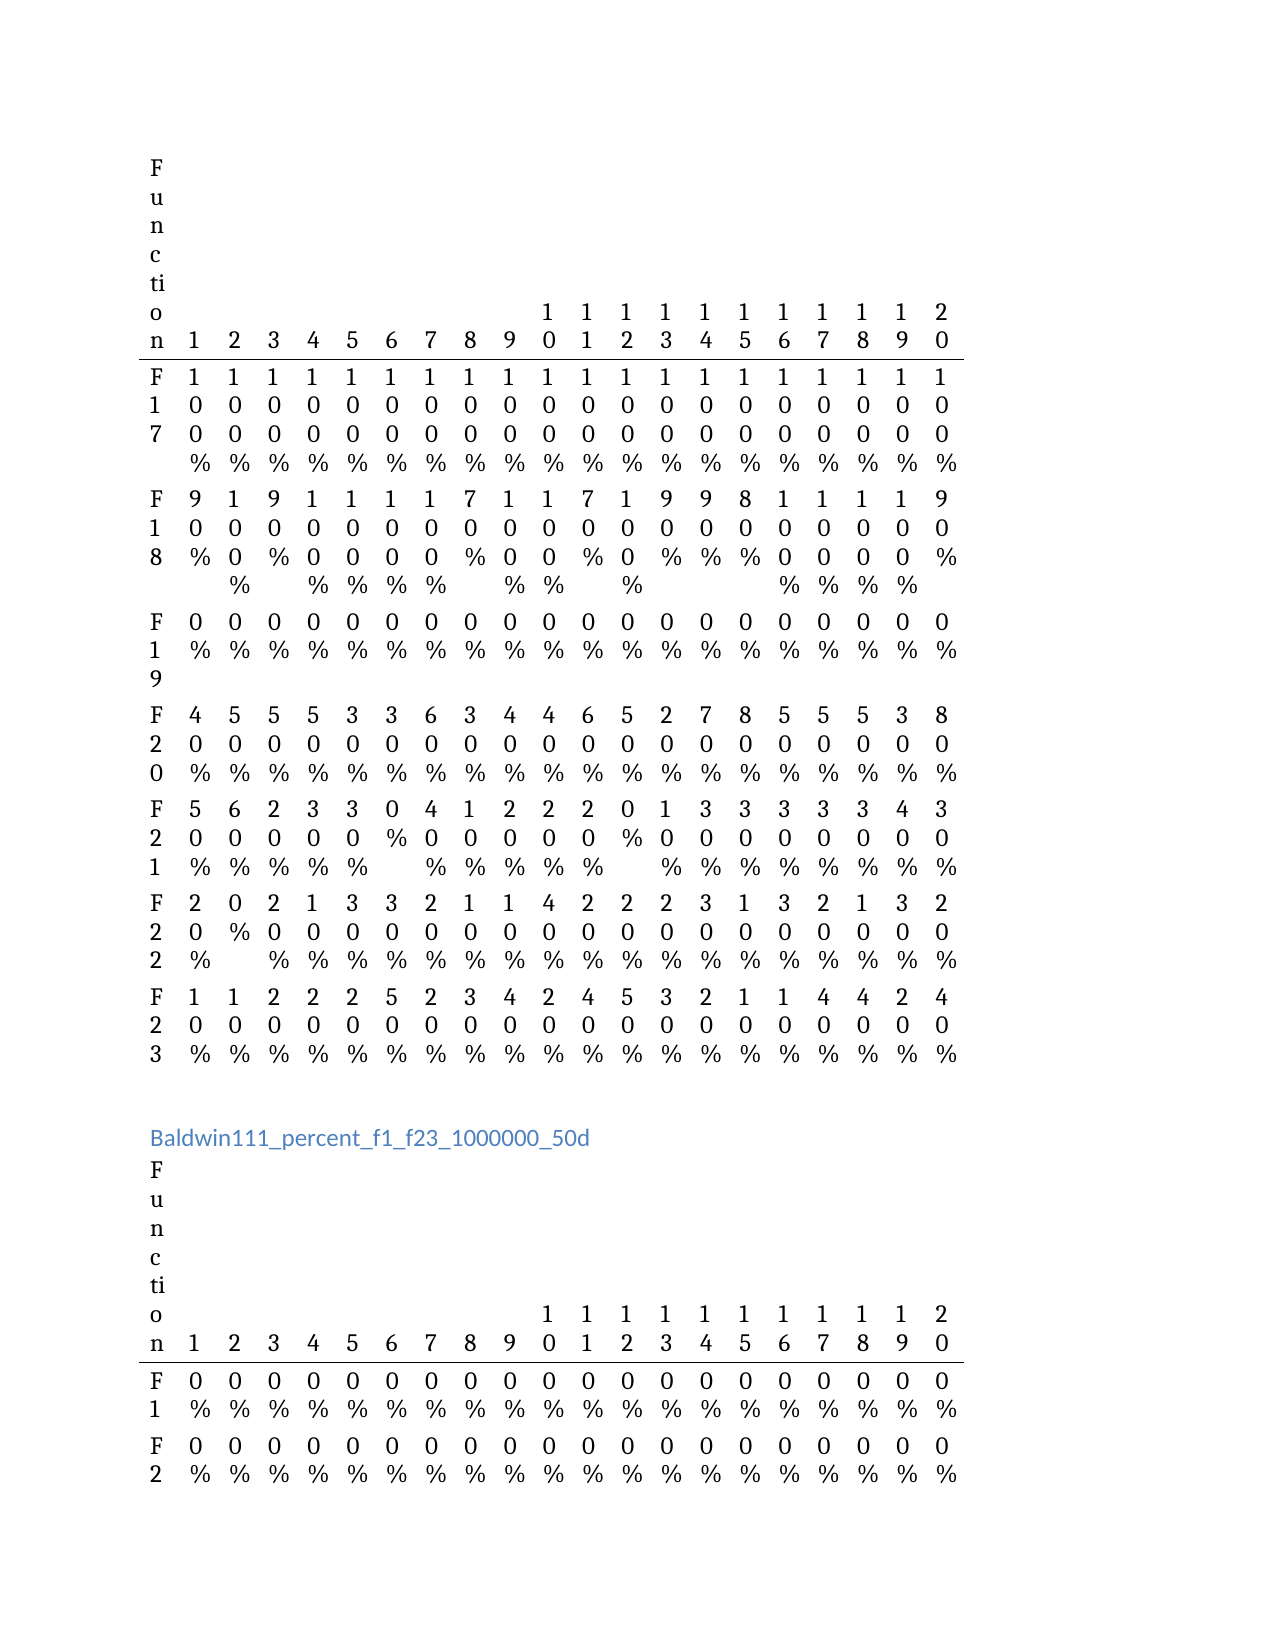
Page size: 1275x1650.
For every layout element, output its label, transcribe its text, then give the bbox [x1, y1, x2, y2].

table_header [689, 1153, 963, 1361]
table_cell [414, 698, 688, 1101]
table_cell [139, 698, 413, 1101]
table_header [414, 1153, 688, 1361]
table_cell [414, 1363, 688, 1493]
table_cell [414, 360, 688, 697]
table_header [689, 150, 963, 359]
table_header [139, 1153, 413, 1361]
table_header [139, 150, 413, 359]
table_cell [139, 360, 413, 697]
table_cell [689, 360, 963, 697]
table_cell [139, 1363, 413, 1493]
subtitle Baldwin111_percent_f1_f23_1000000_50d [150, 1122, 1125, 1153]
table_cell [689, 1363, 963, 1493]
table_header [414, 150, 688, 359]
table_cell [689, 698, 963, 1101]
